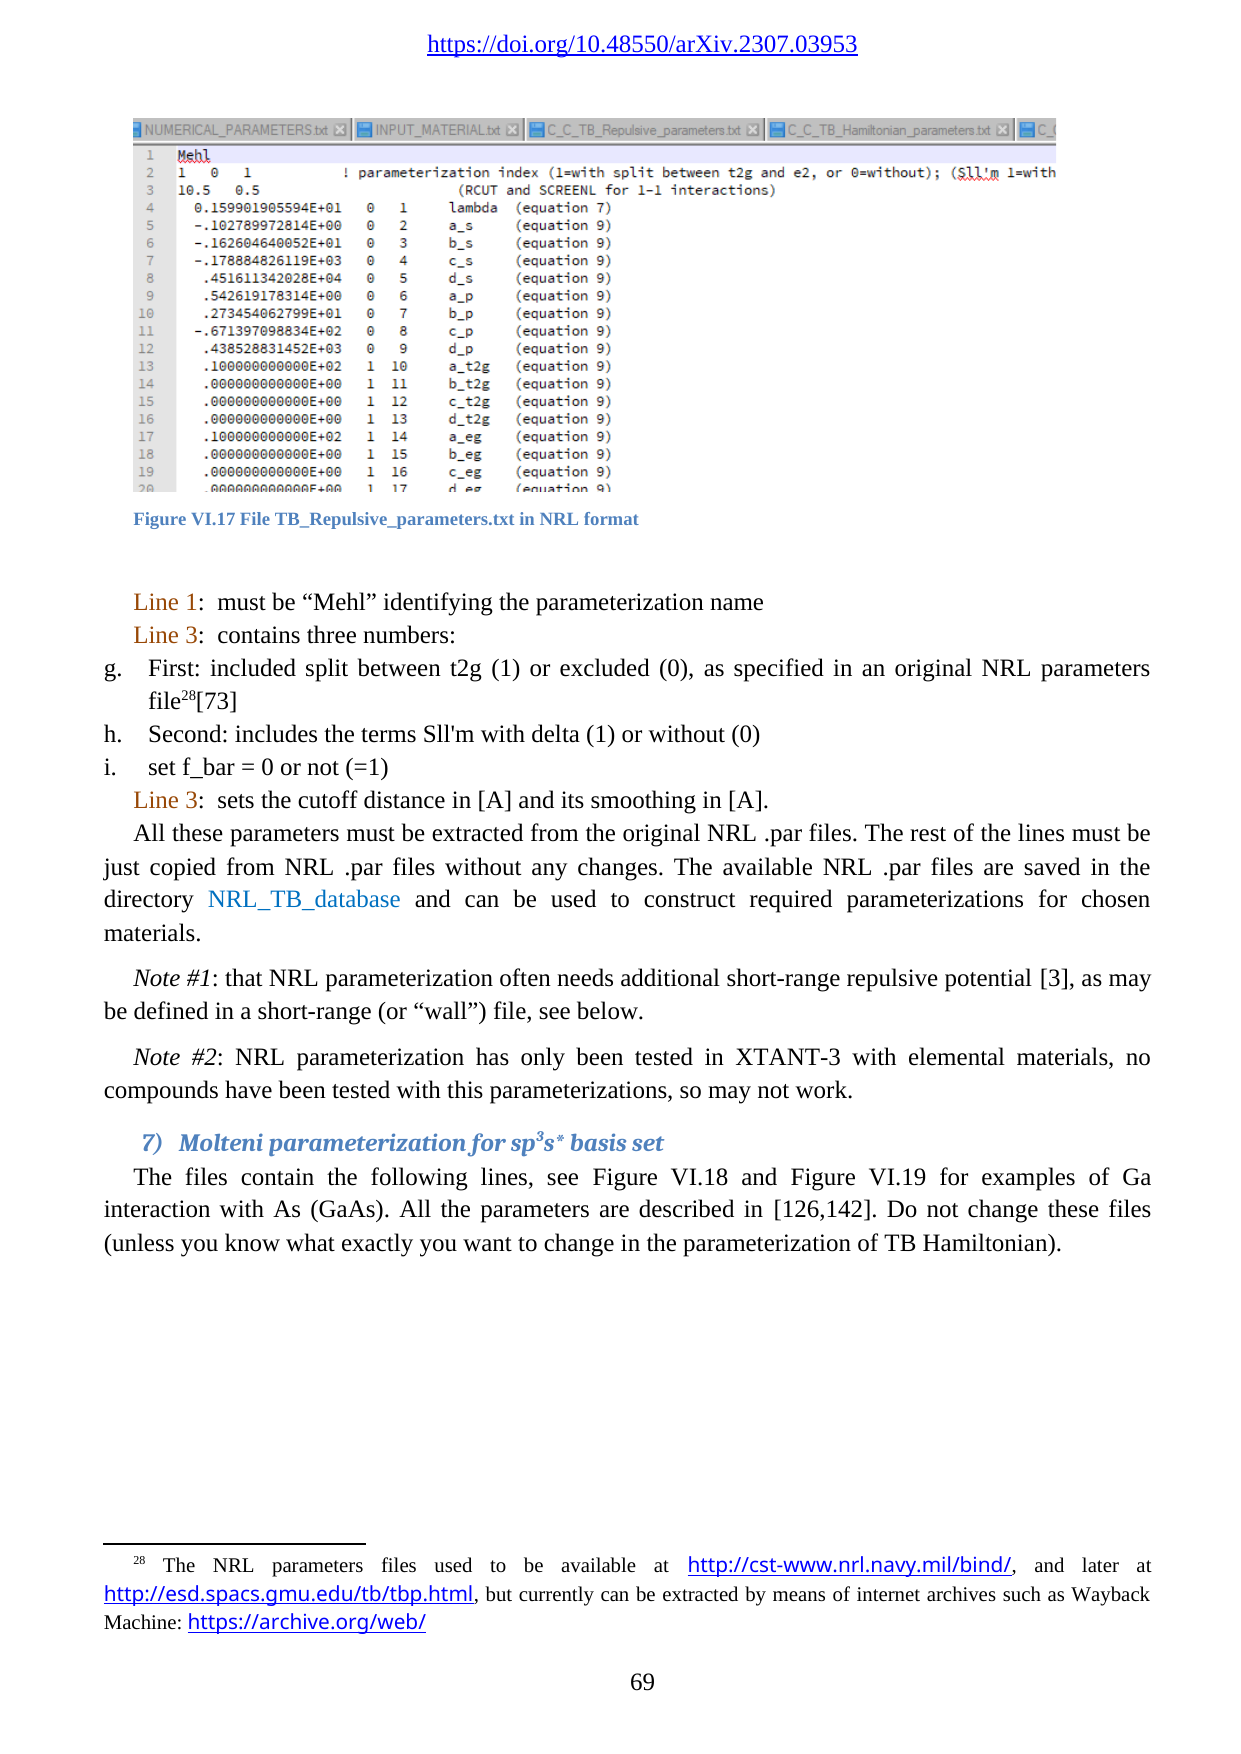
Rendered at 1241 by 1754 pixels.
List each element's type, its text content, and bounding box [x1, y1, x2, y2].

text Note #1: that NRL parameterization often needs additional short-range repulsive potential [3], as may be defined in a short-range (or “wall”) file, see below. [103, 963, 1152, 1025]
subtitle Molteni parameterization for sp3s* basis set [141, 1128, 1152, 1157]
text All these parameters must be extracted from the original NRL .par files. The rest of the lines must be just copied from NRL .par files without any changes. The available NRL .par files are saved in the directory NRL_TB_database and can be used to construct required parameterizations for chosen materials. [103, 818, 1152, 946]
text Line 1: must be “Mehl” identifying the parameterization name [103, 587, 1152, 616]
text Note #2: NRL parameterization has only been tested in XTANT-3 with elemental materials, no compounds have been tested with this parameterizations, so may not work. [103, 1042, 1152, 1103]
text Line 3: contains three numbers: [103, 620, 1152, 649]
text Line 3: sets the cutoff distance in [A] and its smoothing in [A]. [103, 786, 1152, 814]
list First: included split between t2g (1) or excluded (0), as specified in an original NRL parameters file[73] [103, 653, 1152, 715]
picture [133, 118, 1057, 492]
list set f_bar = 0 or not (=1) [103, 752, 1152, 781]
list Second: includes the terms Sll'm with delta (1) or without (0) [103, 719, 1152, 748]
